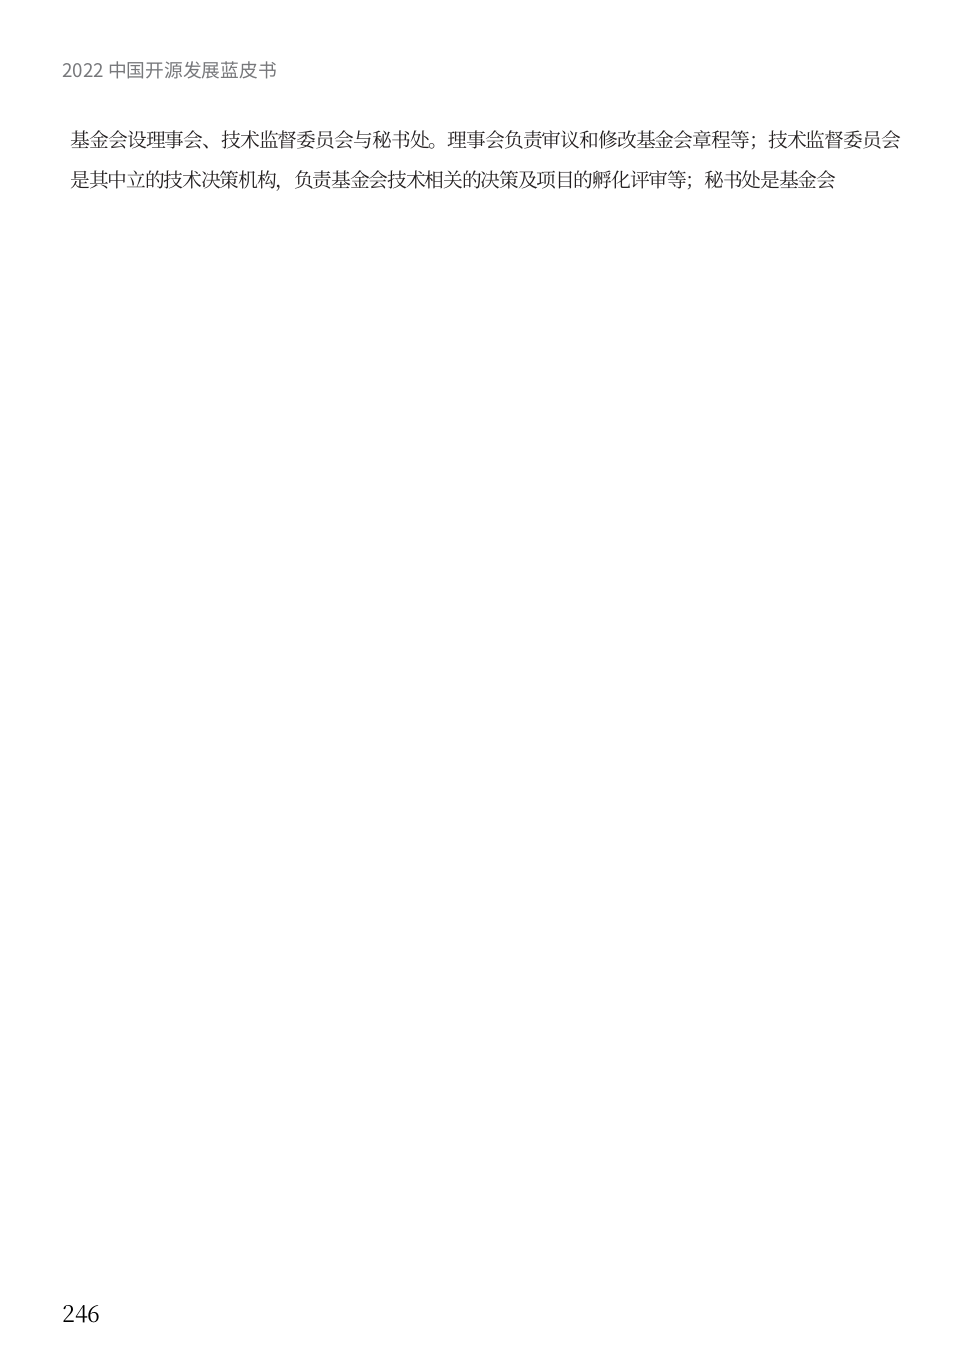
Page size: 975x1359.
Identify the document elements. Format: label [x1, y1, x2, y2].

text [70, 125, 905, 193]
